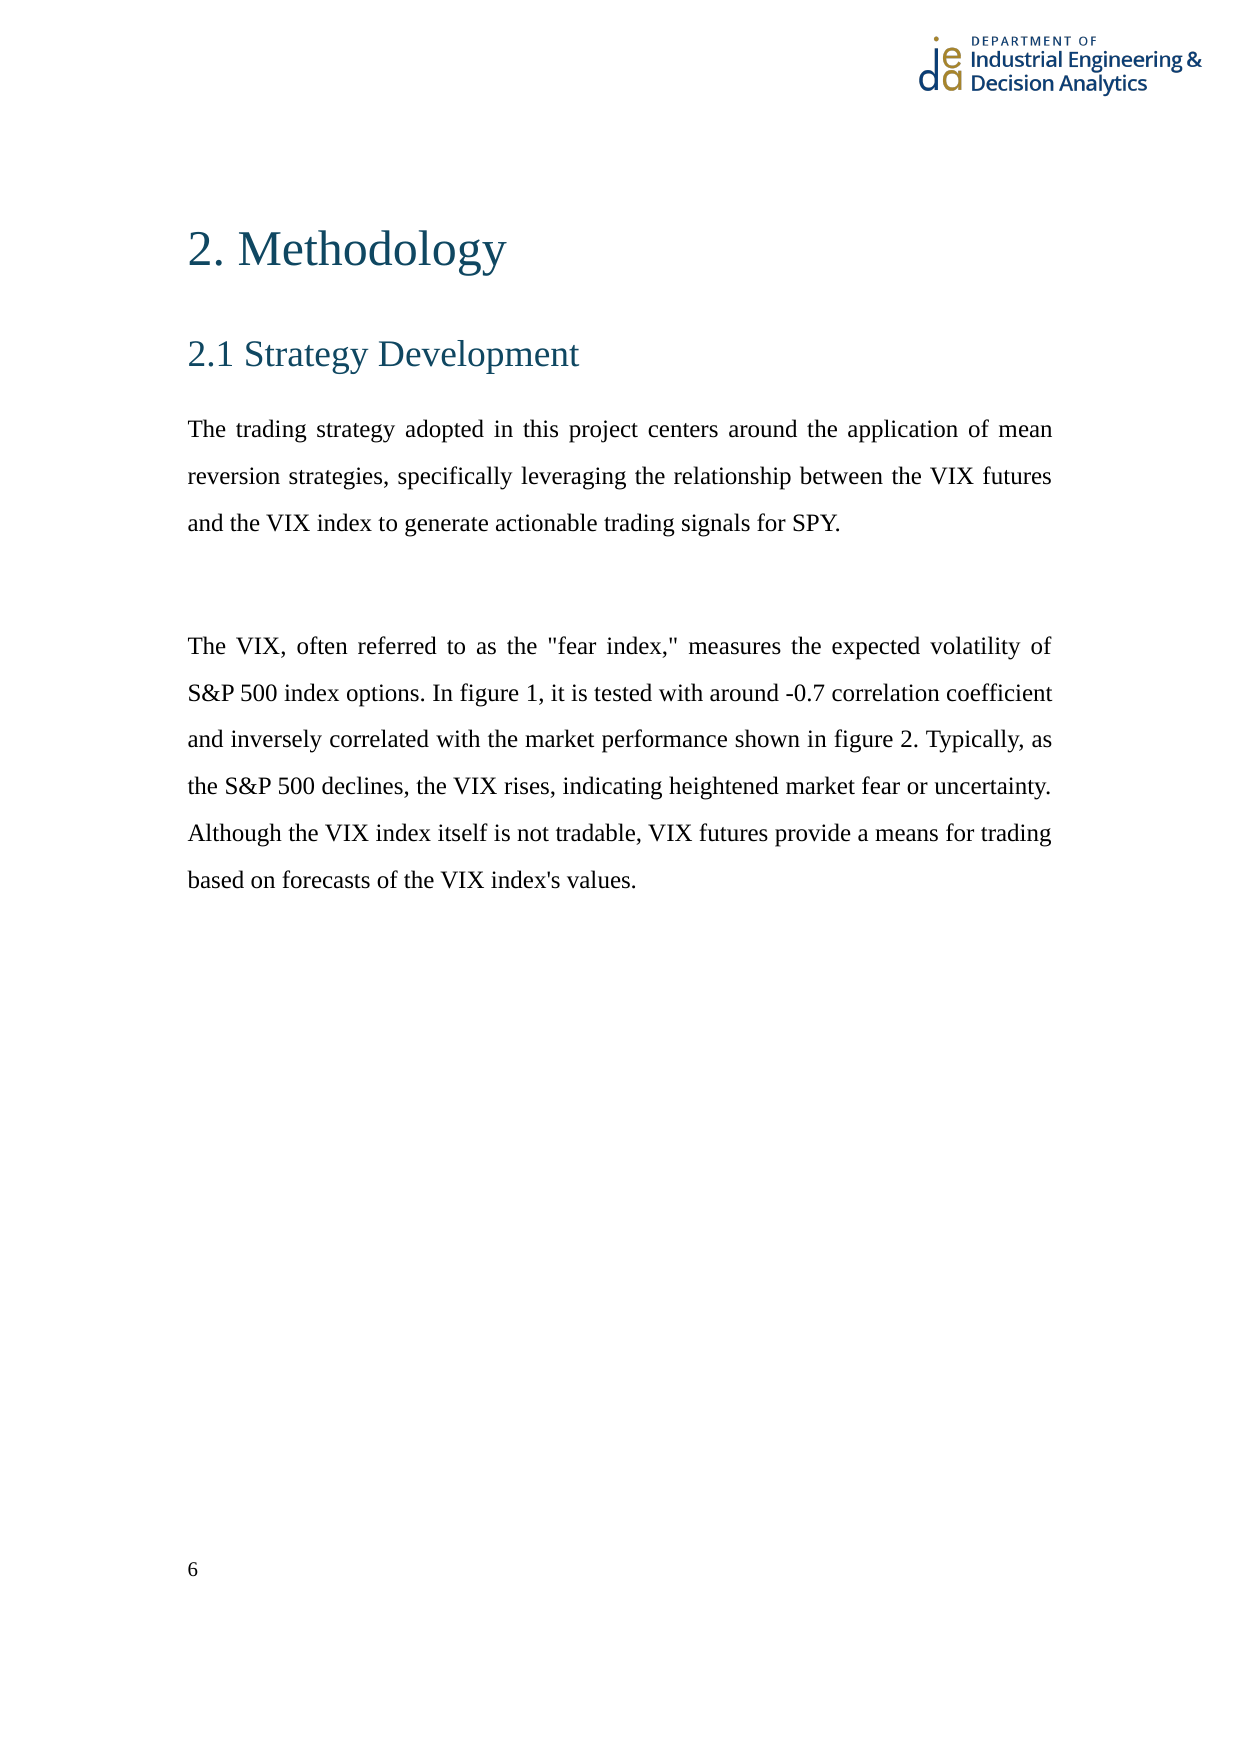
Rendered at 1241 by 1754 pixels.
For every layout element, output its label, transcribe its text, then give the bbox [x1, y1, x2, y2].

text The trading strategy adopted in this project centers around the application of mean reversion strategies, specifically leveraging the relationship between the VIX futures and the VIX index to generate actionable trading signals for SPY. [187, 410, 1053, 541]
subtitle 2. Methodology [187, 210, 1053, 285]
subtitle 2.1 Strategy Development [187, 316, 1053, 391]
picture [909, 31, 1205, 100]
text The VIX, often referred to as the "fear index," measures the expected volatility of S&P 500 index options. In figure 1, it is tested with around -0.7 correlation coefficient and inversely correlated with the market performance shown in figure 2. Typically, as the S&P 500 declines, the VIX rises, indicating heightened market fear or uncertainty. Although the VIX index itself is not tradable, VIX futures provide a means for trading based on forecasts of the VIX index's values. [187, 626, 1053, 898]
